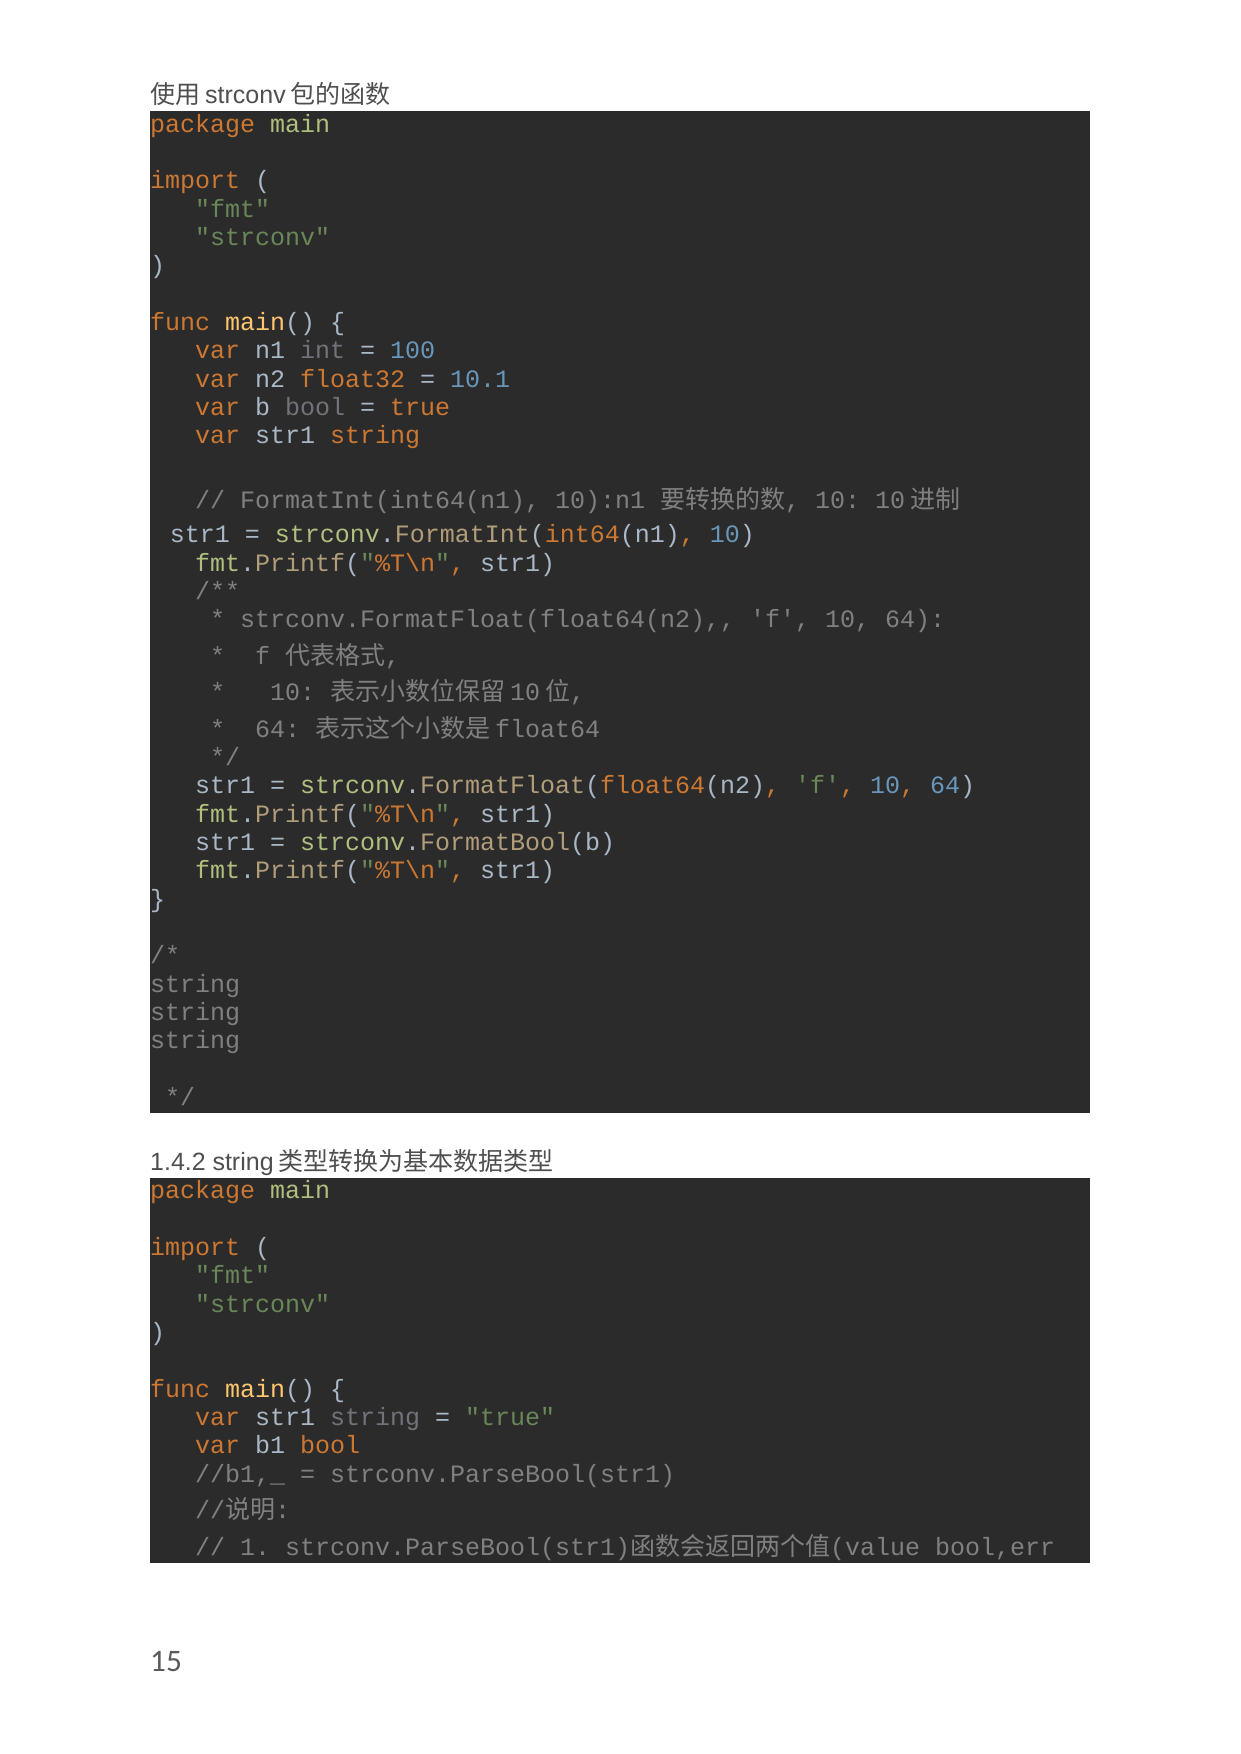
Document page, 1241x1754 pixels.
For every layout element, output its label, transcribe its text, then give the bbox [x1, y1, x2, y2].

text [150, 1178, 1090, 1563]
text package main import ( "fmt" "strconv" ) func main() { var n1 int = 100 var n2 float32 = 10.1 var b bool = true var str1 string // FormatInt(int64(n1), 10):n1 要转换的数, 10: 10进制 str1 = strconv.FormatInt(int64(n1), 10) fmt.Printf("%T\n", str1) /** * strconv.FormatFloat(float64(n2),, 'f', 10, 64): * f 代表格式, * 10: 表示小数位保留10位, * 64: 表示这个小数是float64 */ str1 = strconv.FormatFloat(float64(n2), 'f', 10, 64) fmt.Printf("%T\n", str1) str1 = strconv.FormatBool(b) fmt.Printf("%T\n", str1) } /* string string string */ [150, 111, 1090, 1113]
text 使用strconv包的函数 [150, 75, 1090, 111]
text 1.4.2 string类型转换为基本数据类型 [150, 1142, 1090, 1178]
